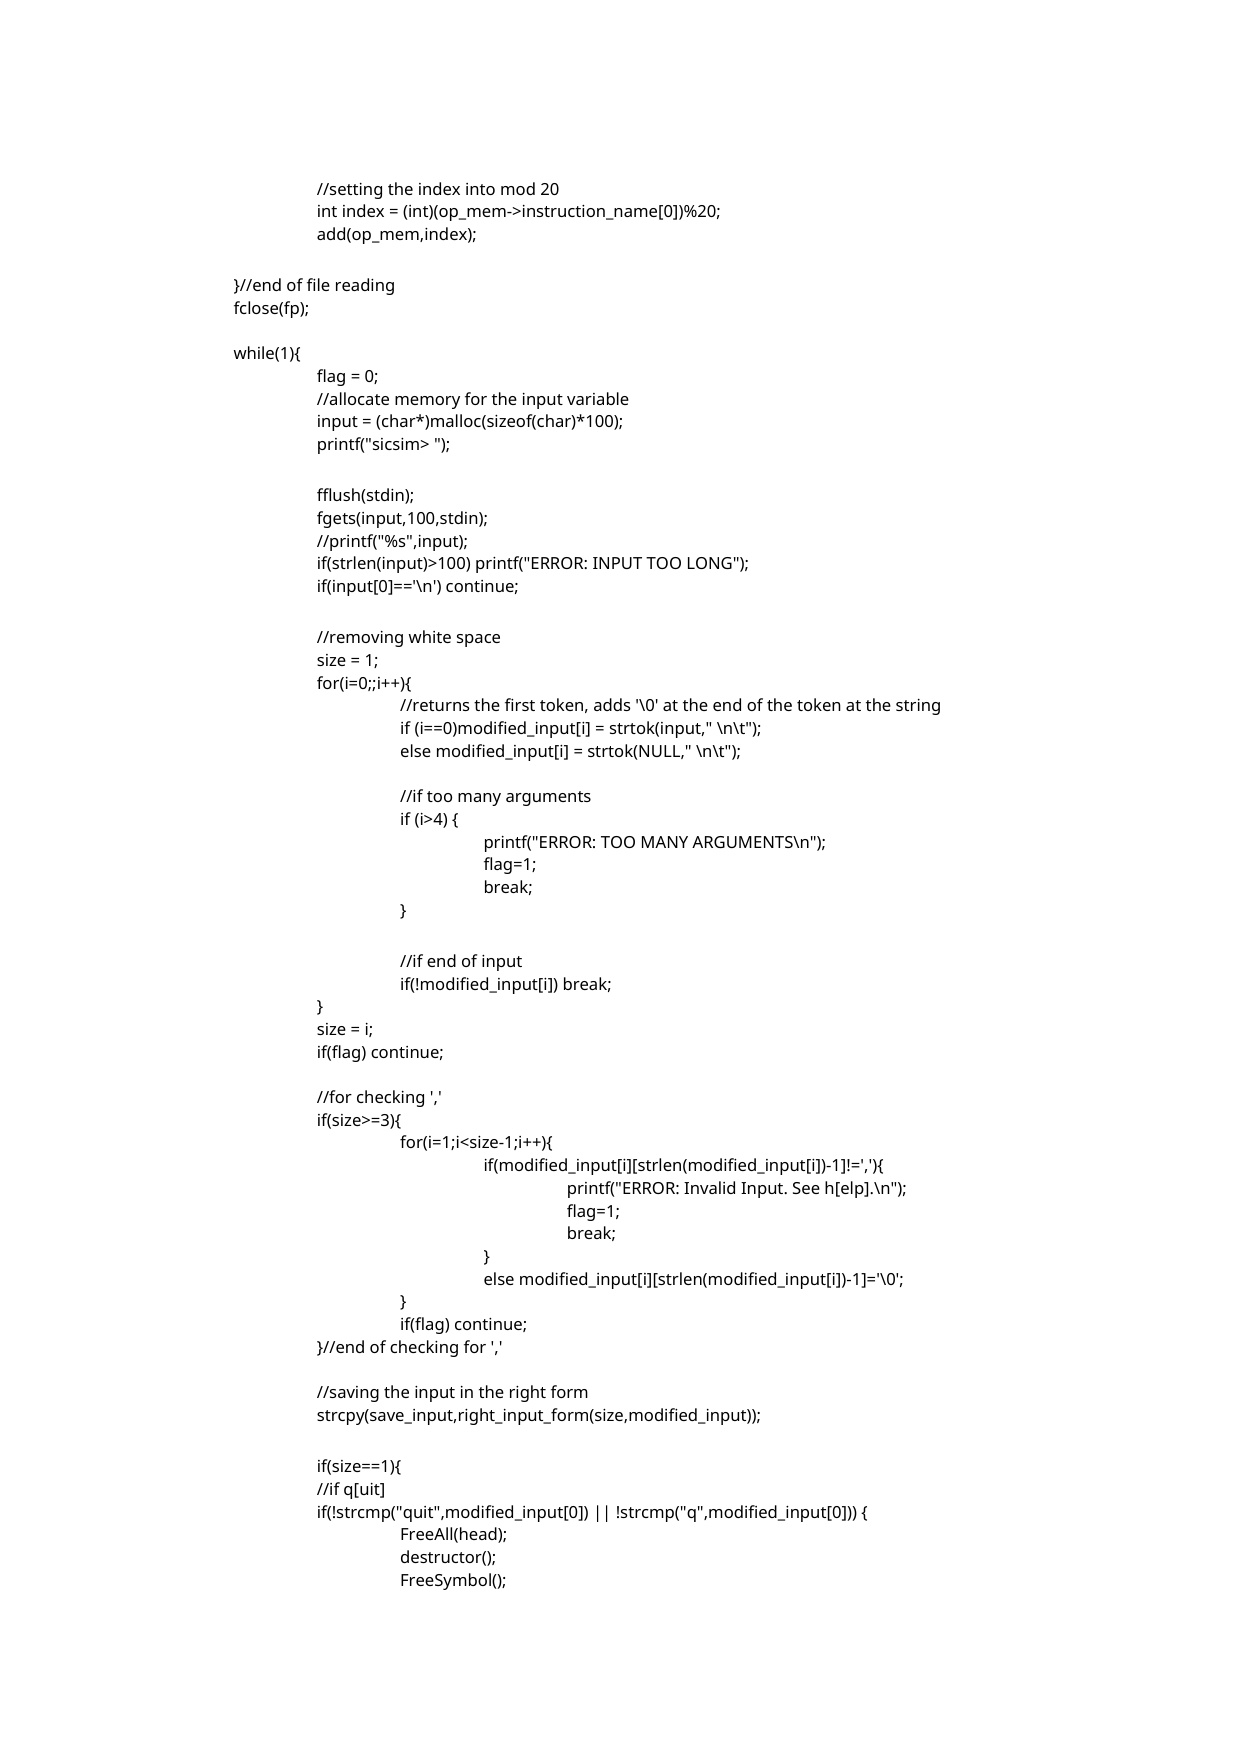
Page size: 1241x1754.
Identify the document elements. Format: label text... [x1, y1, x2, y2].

text flag=1; [150, 853, 1090, 876]
text destructor(); [150, 1546, 1090, 1568]
text int index = (int)(op_mem->instruction_name[0])%20; [150, 200, 1090, 223]
text } [150, 1245, 1090, 1267]
text size = 1; [150, 648, 1090, 671]
text //if q[uit] [150, 1477, 1090, 1500]
text }//end of checking for ',' [150, 1336, 1090, 1358]
text FreeAll(head); [150, 1523, 1090, 1546]
text else modified_input[i][strlen(modified_input[i])-1]='\0'; [150, 1267, 1090, 1290]
text break; [150, 876, 1090, 898]
text if(modified_input[i][strlen(modified_input[i])-1]!=','){ [150, 1154, 1090, 1177]
text printf("ERROR: TOO MANY ARGUMENTS\n"); [150, 830, 1090, 853]
text if(flag) continue; [150, 1313, 1090, 1336]
text //returns the first token, adds '\0' at the end of the token at the string [150, 694, 1090, 717]
text if(flag) continue; [150, 1040, 1090, 1063]
text if (i>4) { [150, 807, 1090, 830]
text } [150, 898, 1090, 921]
text for(i=1;i<size-1;i++){ [150, 1131, 1090, 1154]
text //removing white space [150, 626, 1090, 648]
text }//end of file reading [150, 274, 1090, 296]
text for(i=0;;i++){ [150, 671, 1090, 694]
text size = i; [150, 1018, 1090, 1040]
text break; [150, 1222, 1090, 1245]
text if(size==1){ [150, 1455, 1090, 1477]
text //if too many arguments [150, 785, 1090, 807]
text //if end of input [150, 949, 1090, 972]
text while(1){ [150, 342, 1090, 364]
text fgets(input,100,stdin); [150, 507, 1090, 529]
text FreeSymbol(); [150, 1568, 1090, 1591]
text if(input[0]=='\n') continue; [150, 575, 1090, 597]
text printf("sicsim> "); [150, 433, 1090, 455]
text if(strlen(input)>100) printf("ERROR: INPUT TOO LONG"); [150, 552, 1090, 575]
text //allocate memory for the input variable [150, 387, 1090, 410]
text input = (char*)malloc(sizeof(char)*100); [150, 410, 1090, 433]
text flag = 0; [150, 364, 1090, 387]
text if (i==0)modified_input[i] = strtok(input," \n\t"); [150, 717, 1090, 739]
text } [150, 995, 1090, 1018]
text printf("ERROR: Invalid Input. See h[elp].\n"); [150, 1177, 1090, 1199]
text else modified_input[i] = strtok(NULL," \n\t"); [150, 739, 1090, 762]
text //printf("%s",input); [150, 529, 1090, 552]
text if(!modified_input[i]) break; [150, 972, 1090, 995]
text strcpy(save_input,right_input_form(size,modified_input)); [150, 1404, 1090, 1426]
text add(op_mem,index); [150, 223, 1090, 245]
text //setting the index into mod 20 [150, 177, 1090, 200]
text flag=1; [150, 1199, 1090, 1222]
text if(!strcmp("quit",modified_input[0]) || !strcmp("q",modified_input[0])) { [150, 1500, 1090, 1523]
text fflush(stdin); [150, 484, 1090, 507]
text //for checking ',' [150, 1086, 1090, 1108]
text } [150, 1290, 1090, 1313]
text fclose(fp); [150, 296, 1090, 319]
text if(size>=3){ [150, 1108, 1090, 1131]
text //saving the input in the right form [150, 1381, 1090, 1404]
